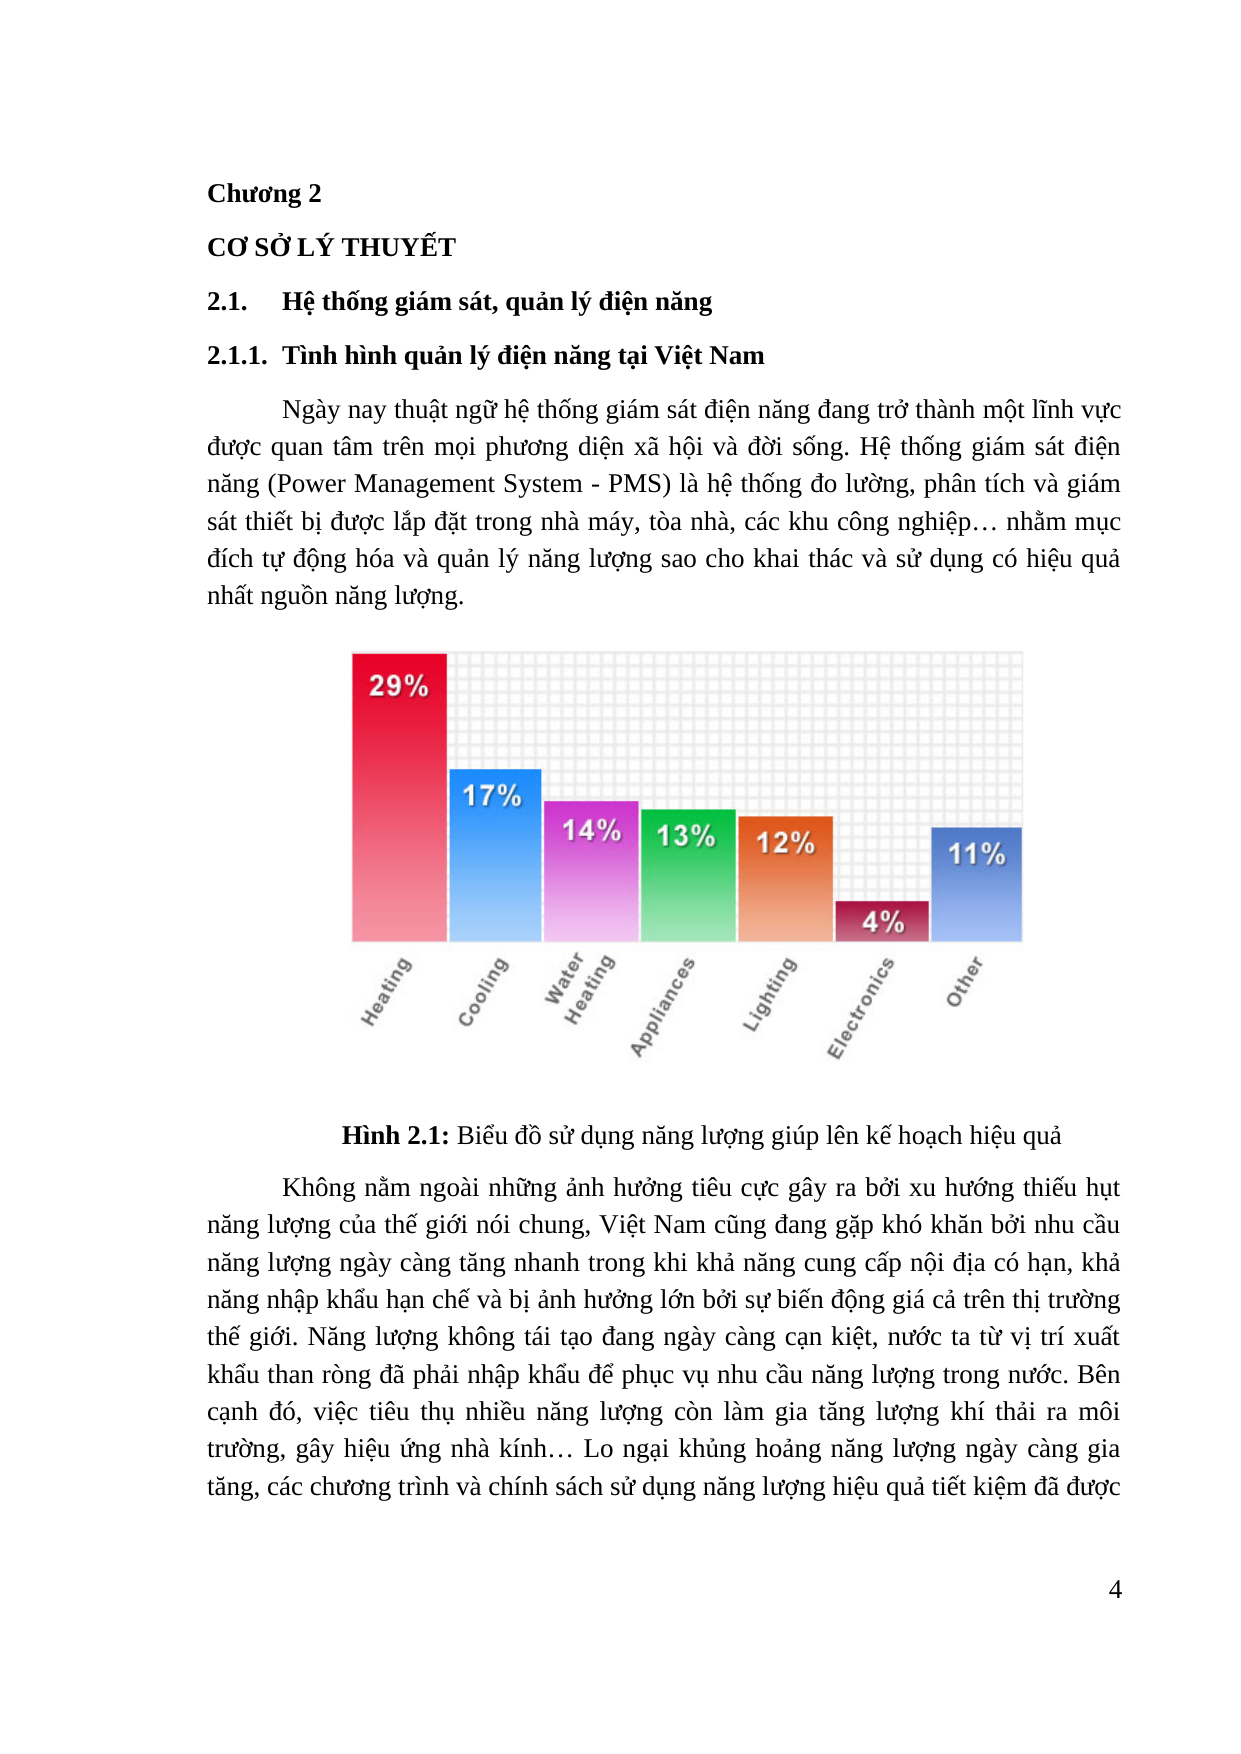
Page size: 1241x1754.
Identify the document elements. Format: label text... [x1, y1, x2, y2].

text Chương 2 [207, 177, 1122, 208]
text 2.1. Hệ thống giám sát, quản lý điện năng [207, 285, 1122, 316]
text Ngày nay thuật ngữ hệ thống giám sát điện năng đang trở thành một lĩnh vực được quan tâm trên mọi phương diện xã hội và đời sống. Hệ thống giám sát điện năng (Power Management System - PMS) là hệ thống đo lường, phân tích và giám sát thiết bị được lắp đặt trong nhà máy, tòa nhà, các khu công nghiệp… nhằm mục đích tự động hóa và quản lý năng lượng sao cho khai thác và sử dụng có hiệu quả nhất nguồn năng lượng. [207, 393, 1122, 611]
picture [336, 636, 1047, 1068]
text Hình 2.1: Biểu đồ sử dụng năng lượng giúp lên kế hoạch hiệu quả [207, 1119, 1122, 1150]
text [207, 1171, 1122, 1501]
text CƠ SỞ LÝ THUYẾT [207, 231, 1122, 262]
text 2.1.1. Tình hình quản lý điện năng tại Việt Nam [207, 339, 1122, 370]
